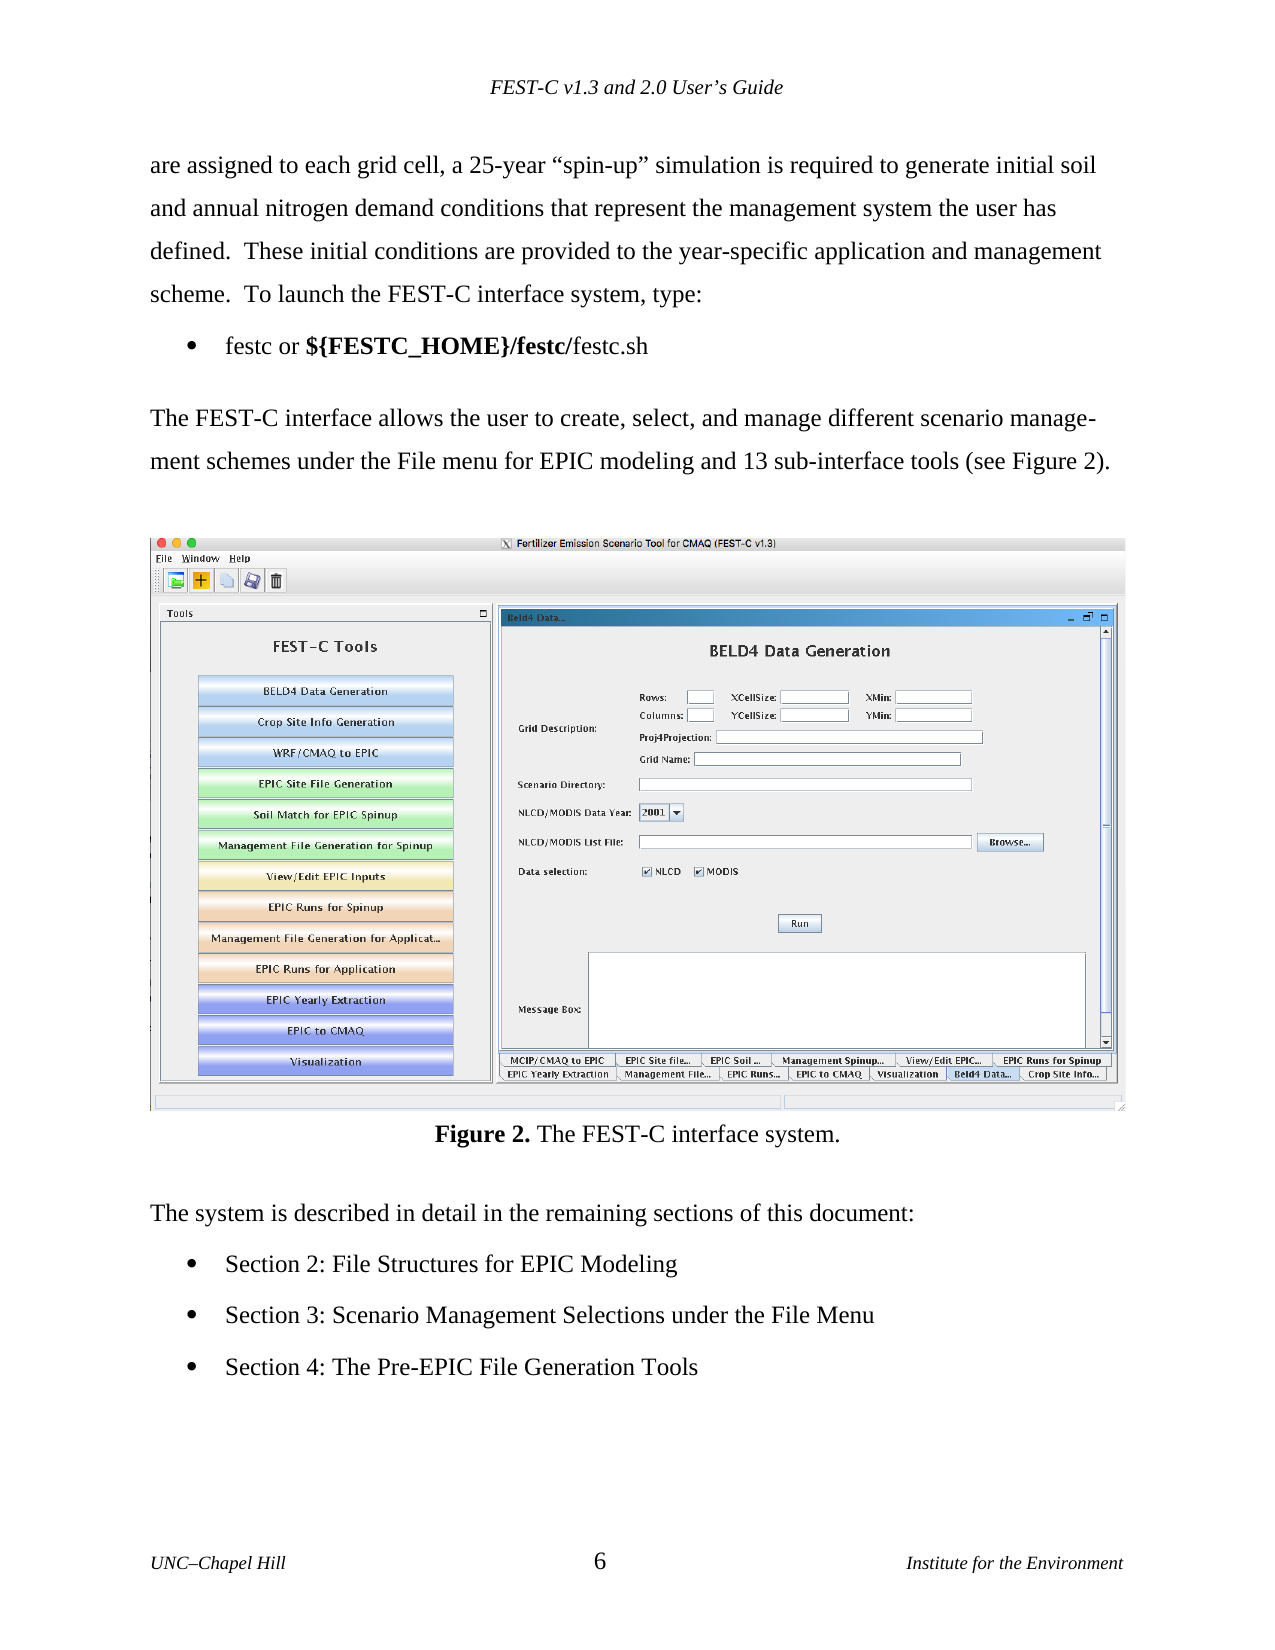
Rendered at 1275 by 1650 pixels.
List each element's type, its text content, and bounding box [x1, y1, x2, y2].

text Figure 2. The FEST-C interface system. [150, 1119, 1125, 1148]
list Section 4: The Pre-EPIC File Generation Tools [187, 1352, 1125, 1381]
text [150, 150, 1125, 308]
text The system is described in detail in the remaining sections of this document: [150, 1198, 1125, 1226]
list Section 2: File Structures for EPIC Modeling [187, 1249, 1125, 1278]
list Section 3: Scenario Management Selections under the File Menu [187, 1301, 1125, 1329]
text The FEST-C interface allows the user to create, select, and manage different scenario management schemes under the File menu for EPIC modeling and 13 sub-interface tools (see Figure 2). [150, 403, 1125, 474]
picture [150, 538, 1125, 1111]
list festc or ${FESTC_HOME}/festc/festc.sh [187, 331, 1125, 359]
